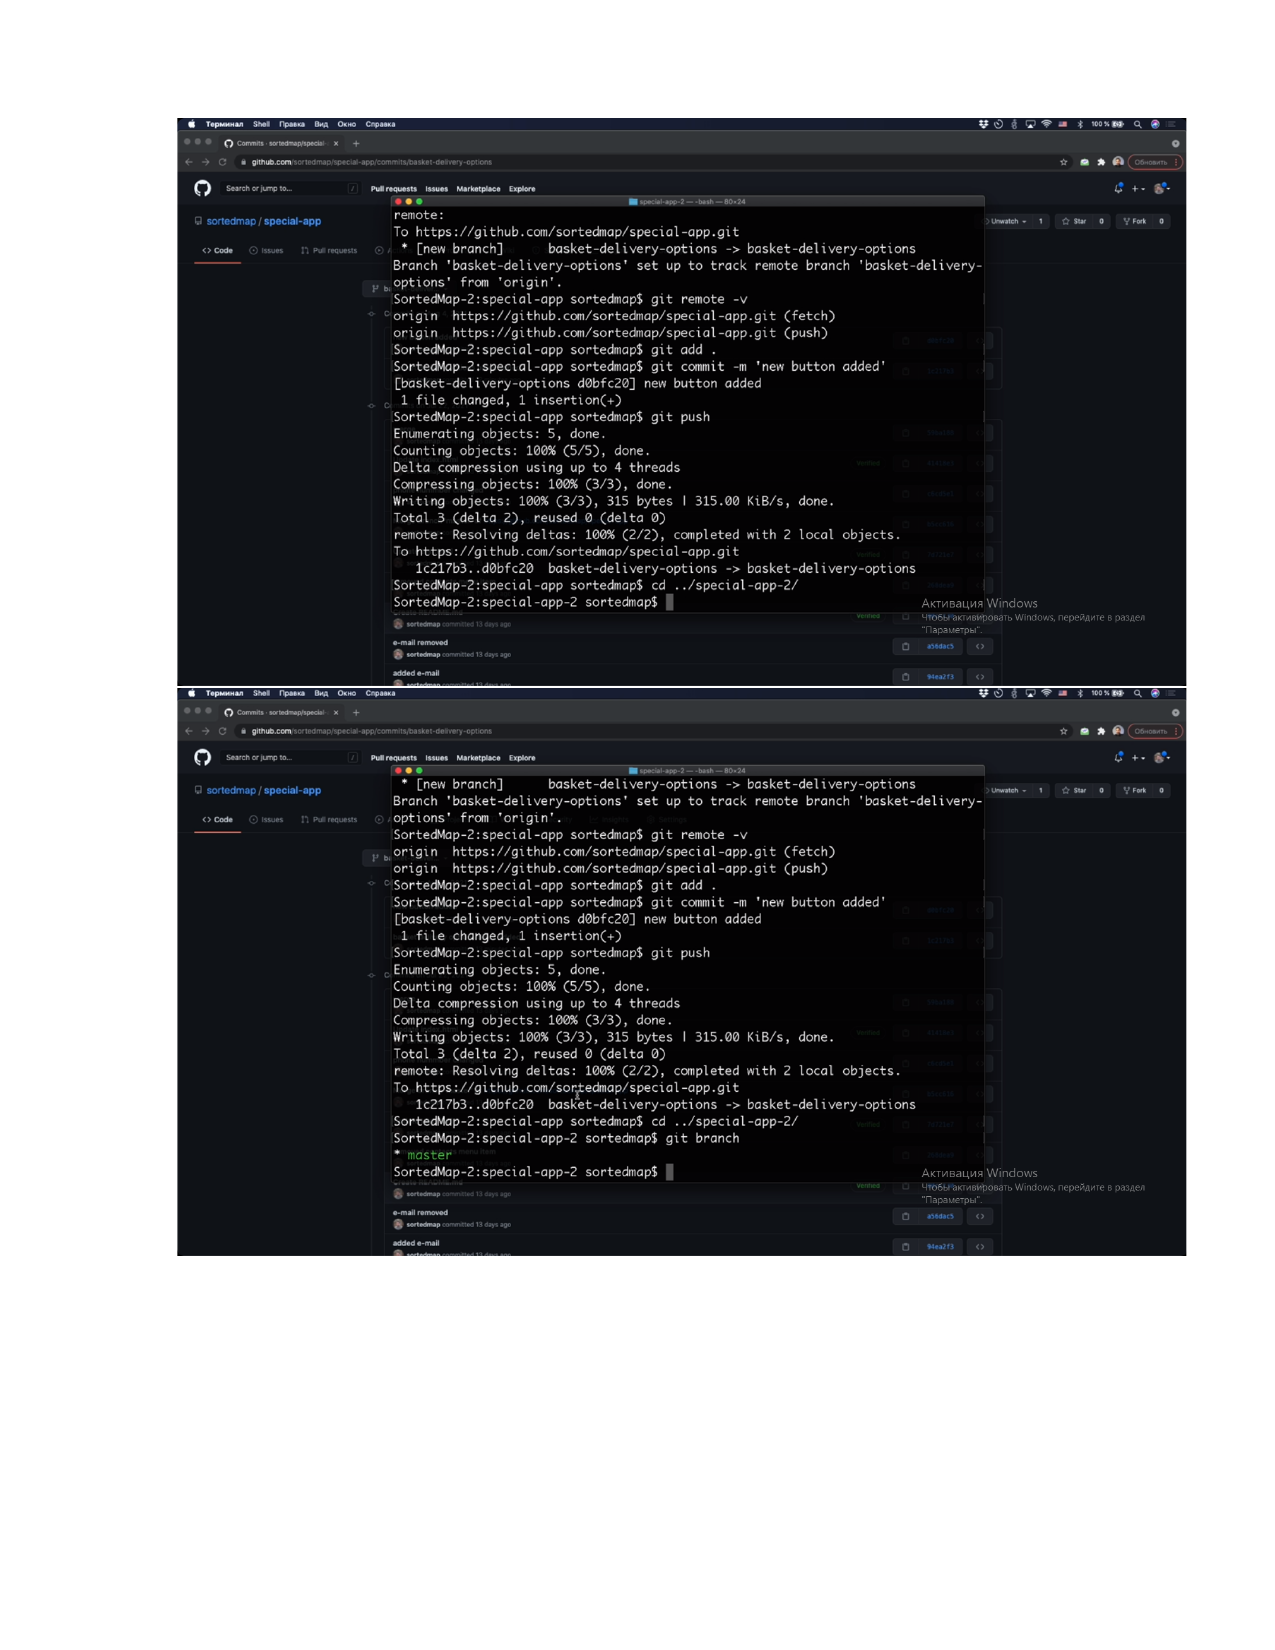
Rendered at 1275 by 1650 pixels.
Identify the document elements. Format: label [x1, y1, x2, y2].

picture [177, 688, 1187, 1256]
picture [177, 118, 1187, 686]
